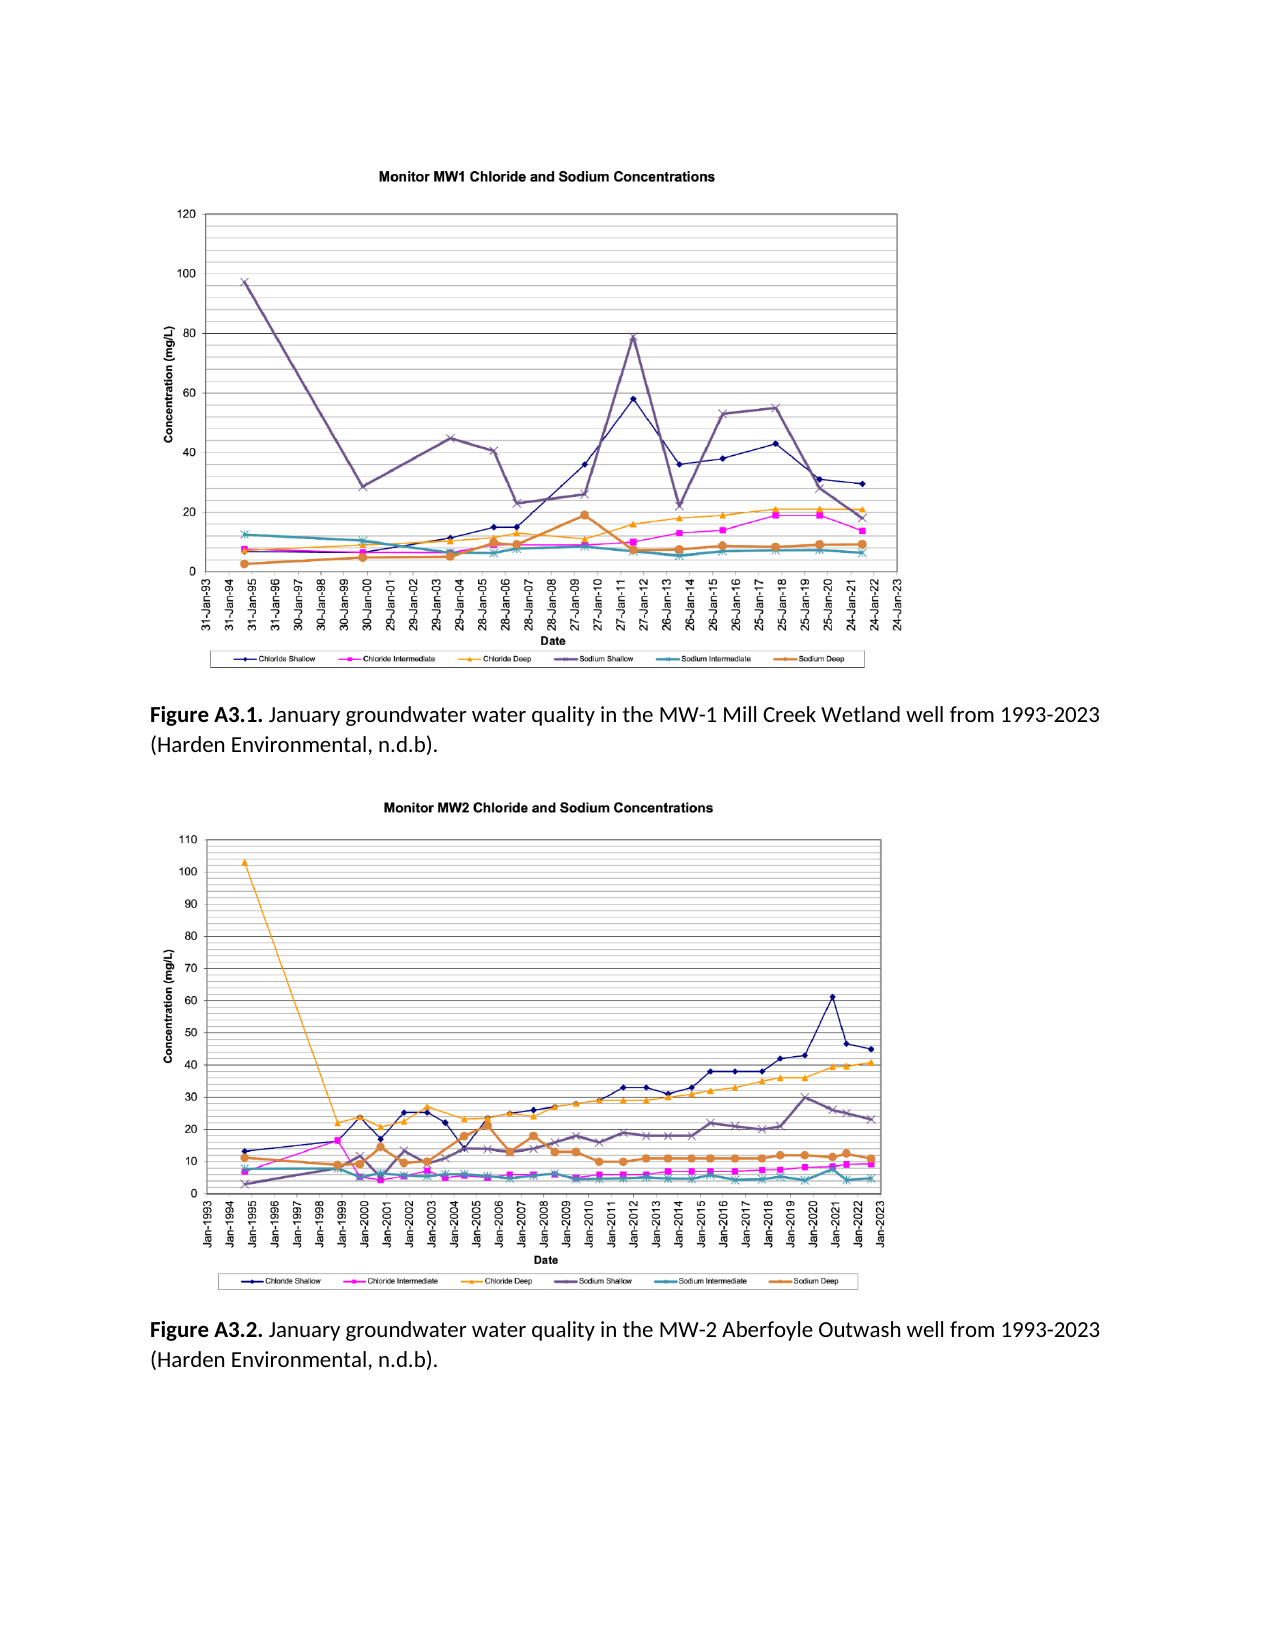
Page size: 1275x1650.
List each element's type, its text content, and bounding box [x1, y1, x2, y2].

picture [150, 150, 933, 681]
text Figure A3.1. January groundwater water quality in the MW-1 Mill Creek Wetland well from 1993-2023 (Harden Environmental, n.d.b). [150, 700, 1125, 758]
picture [150, 777, 916, 1296]
text Figure A3.2. January groundwater water quality in the MW-2 Aberfoyle Outwash well from 1993-2023 (Harden Environmental, n.d.b). [150, 1315, 1125, 1374]
